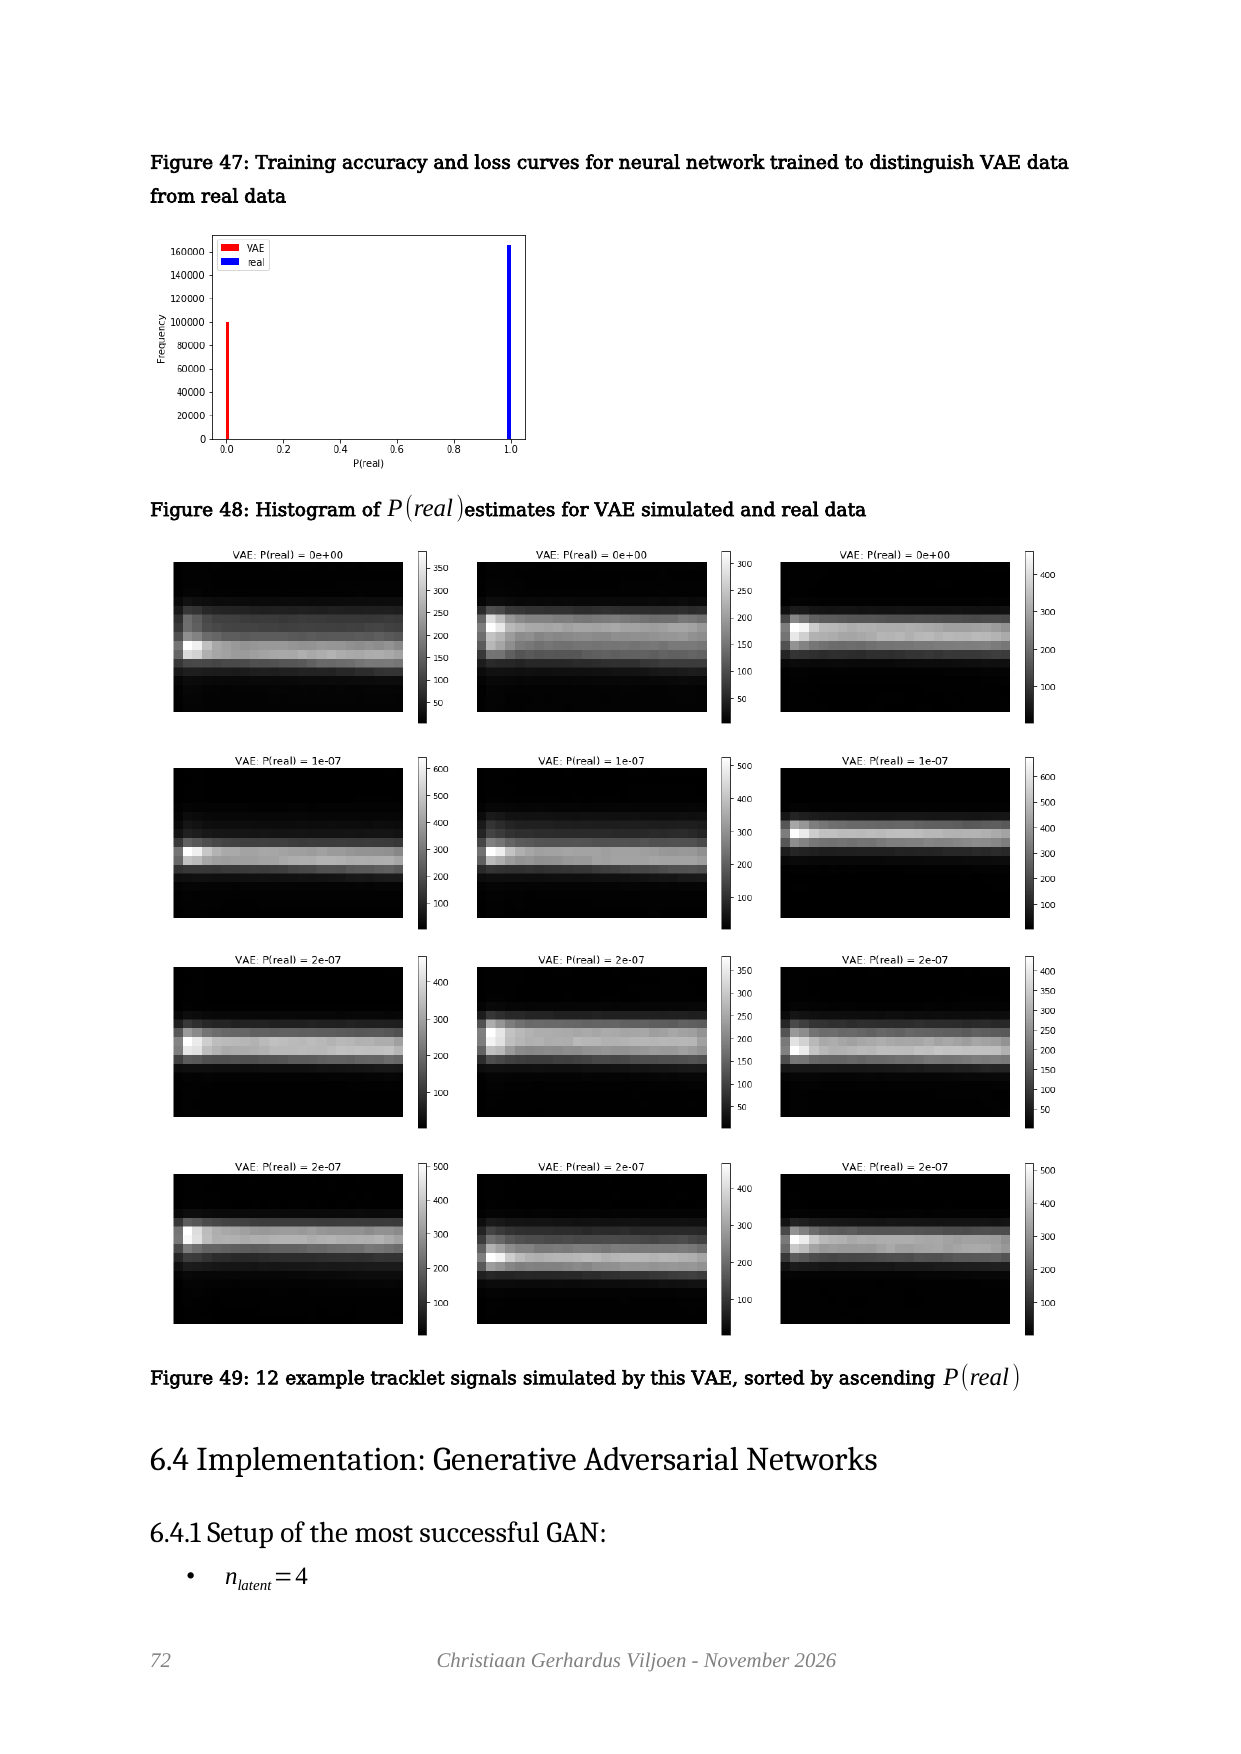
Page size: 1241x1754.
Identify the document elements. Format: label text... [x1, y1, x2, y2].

picture [150, 543, 1061, 731]
picture [150, 1155, 1061, 1343]
text Figure 47: Training accuracy and loss curves for neural network trained to distinguish VAE data from real data [150, 150, 1090, 206]
subtitle Setup of the most successful GAN: [150, 1516, 1090, 1550]
text Figure 48: Histogram of estimates for VAE simulated and real data [150, 493, 1090, 523]
text Figure 49: 12 example tracklet signals simulated by this VAE, sorted by ascending [150, 1362, 1090, 1392]
picture [150, 225, 534, 474]
picture [150, 948, 1061, 1136]
picture [150, 750, 1061, 937]
subtitle Implementation: Generative Adversarial Networks [150, 1441, 1090, 1479]
